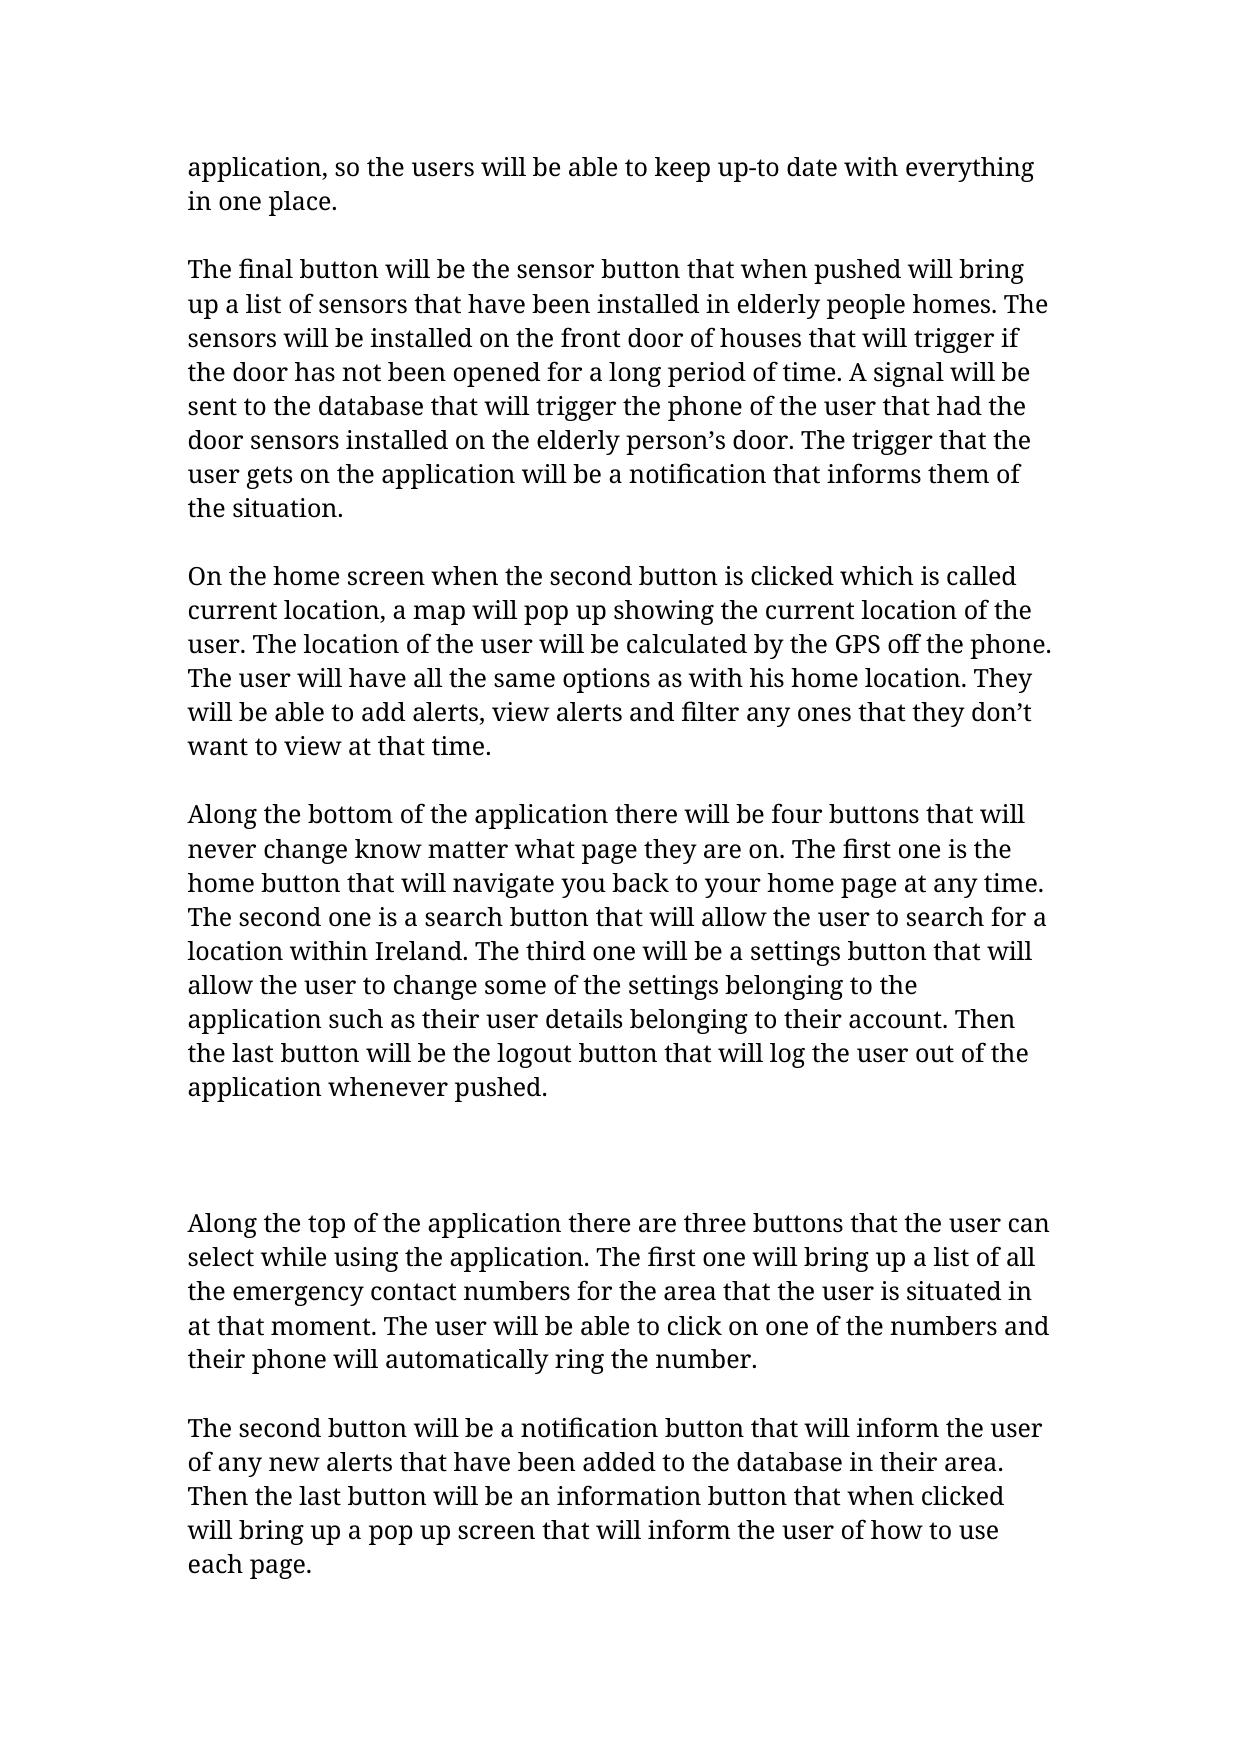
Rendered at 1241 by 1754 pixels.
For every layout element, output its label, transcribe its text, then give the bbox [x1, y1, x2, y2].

text On the home screen when the second button is clicked which is called current location, a map will pop up showing the current location of the user. The location of the user will be calculated by the GPS off the phone. The user will have all the same options as with his home location. They will be able to add alerts, view alerts and filter any ones that they don’t want to view at that time. [187, 559, 1053, 763]
text The second button will be a notification button that will inform the user of any new alerts that have been added to the database in their area. Then the last button will be an information button that when clicked will bring up a pop up screen that will inform the user of how to use each page. [187, 1410, 1053, 1581]
text Along the bottom of the application there will be four buttons that will never change know matter what page they are on. The first one is the home button that will navigate you back to your home page at any time. The second one is a search button that will allow the user to search for a location within Ireland. The third one will be a settings button that will allow the user to change some of the settings belonging to the application such as their user details belonging to their account. Then the last button will be the logout button that will log the user out of the application whenever pushed. [187, 797, 1053, 1104]
text Along the top of the application there are three buttons that the user can select while using the application. The first one will bring up a list of all the emergency contact numbers for the area that the user is situated in at that moment. The user will be able to click on one of the numbers and their phone will automatically ring the number. [187, 1206, 1053, 1376]
text The final button will be the sensor button that when pushed will bring up a list of sensors that have been installed in elderly people homes. The sensors will be installed on the front door of houses that will trigger if the door has not been opened for a long period of time. A signal will be sent to the database that will trigger the phone of the user that had the door sensors installed on the elderly person’s door. The trigger that the user gets on the application will be a notification that informs them of the situation. [187, 252, 1053, 525]
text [187, 150, 1053, 218]
